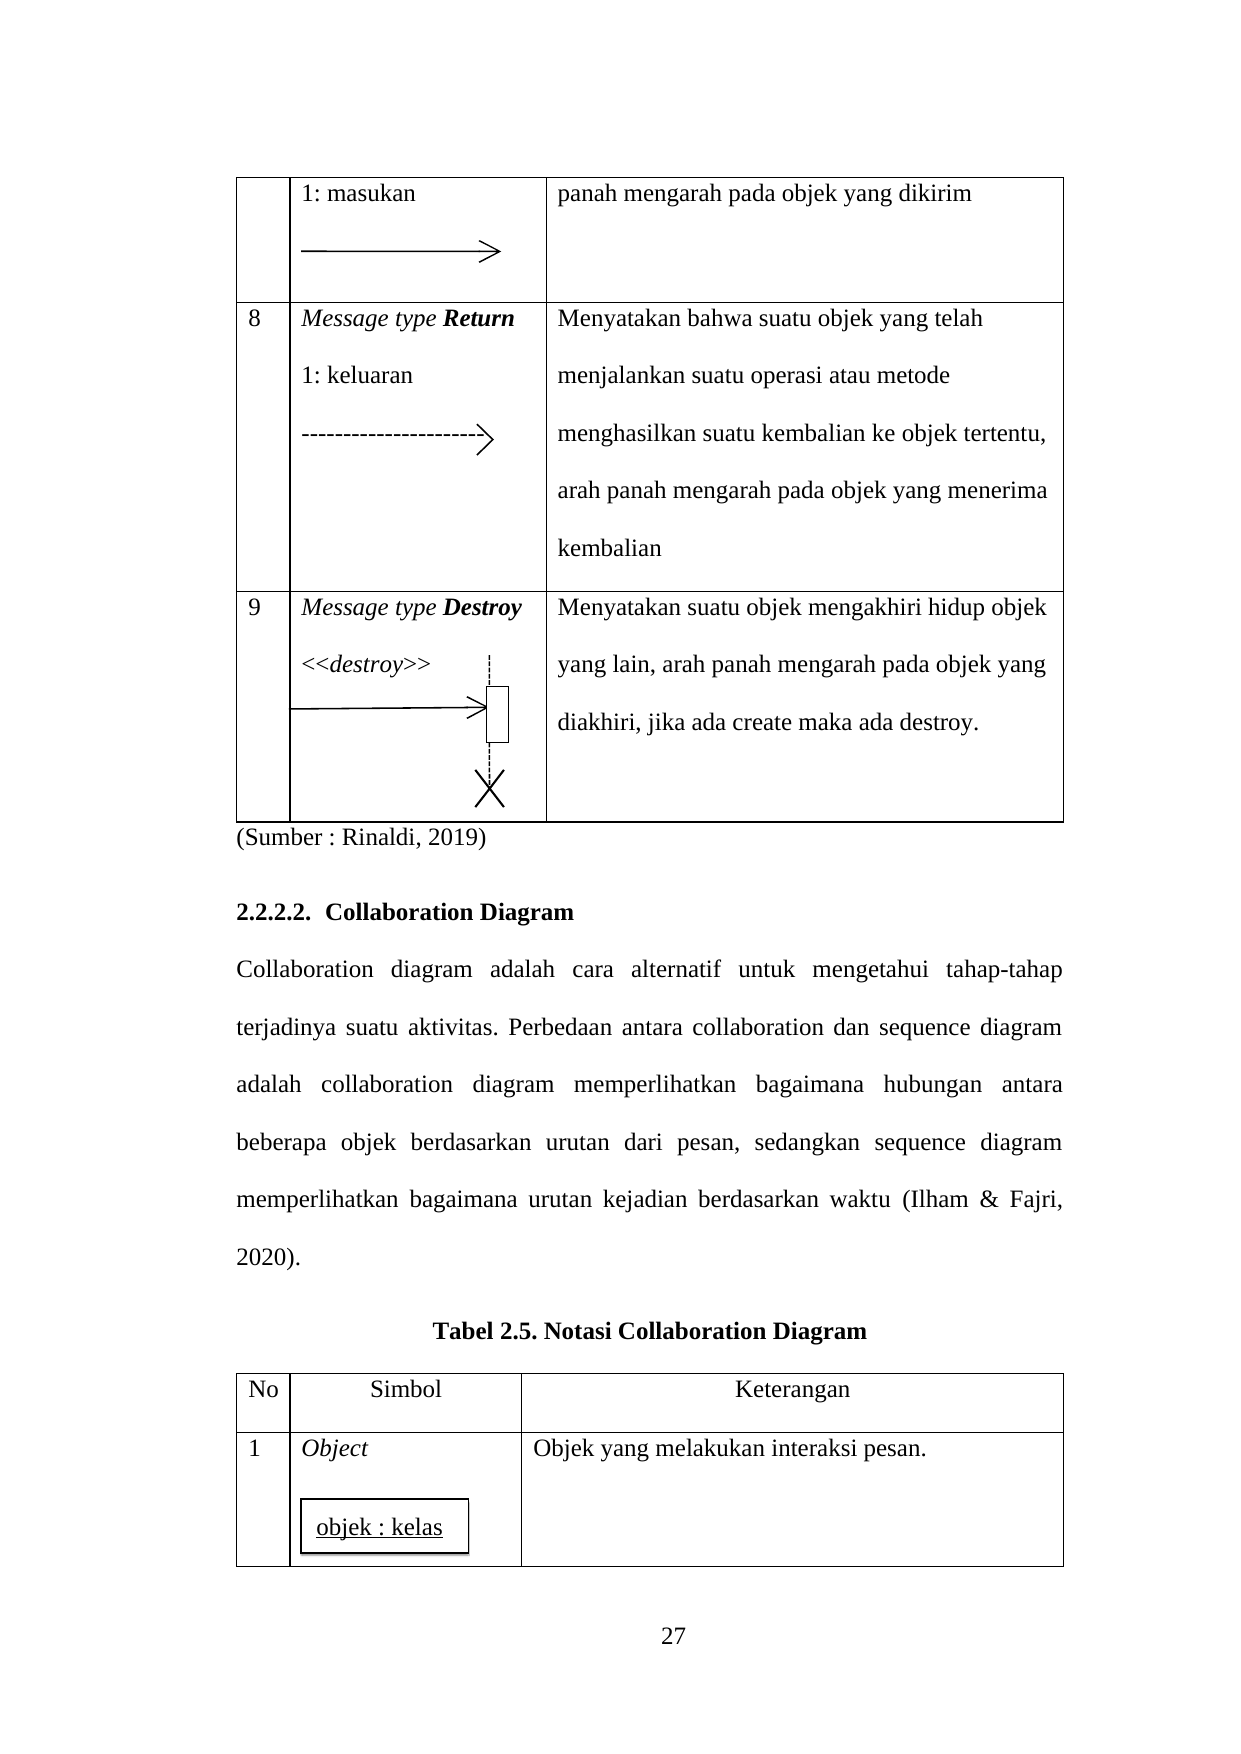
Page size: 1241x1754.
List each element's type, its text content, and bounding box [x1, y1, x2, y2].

table_cell Object [291, 1433, 521, 1566]
table_header Keterangan [522, 1374, 1063, 1432]
table_cell Menyatakan bahwa suatu objek yang telah menjalankan suatu operasi atau metode menghasilkan suatu kembalian ke objek tertentu, arah panah mengarah pada objek yang menerima kembalian [547, 303, 1063, 591]
text Collaboration diagram adalah cara alternatif untuk mengetahui tahap-tahap terjadinya suatu aktivitas. Perbedaan antara collaboration dan sequence diagram adalah collaboration diagram memperlihatkan bagaimana hubungan antara beberapa objek berdasarkan urutan dari pesan, sedangkan sequence diagram memperlihatkan bagaimana urutan kejadian berdasarkan waktu . [236, 954, 1063, 1270]
table_cell 9 [237, 592, 289, 821]
table_header No [237, 1374, 289, 1432]
table_cell 7 [237, 178, 289, 302]
table_cell Menyatakan suatu objek mengakhiri hidup objek yang lain, arah panah mengarah pada objek yang diakhiri, jika ada create maka ada destroy. [547, 592, 1063, 821]
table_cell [291, 178, 546, 302]
table_cell Message type Destroy <<destroy>> [291, 592, 546, 821]
table_cell 1 [237, 1433, 289, 1566]
table_cell 8 [237, 303, 289, 591]
table_cell Message type Return 1: keluaran ---------------------- [291, 303, 546, 591]
table_header Simbol [291, 1374, 521, 1432]
text Tabel 2.5. Notasi Collaboration Diagram [236, 1316, 1063, 1344]
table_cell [547, 178, 1063, 302]
subtitle Collaboration Diagram [236, 897, 1063, 925]
table_cell Objek yang melakukan interaksi pesan. [522, 1433, 1063, 1566]
